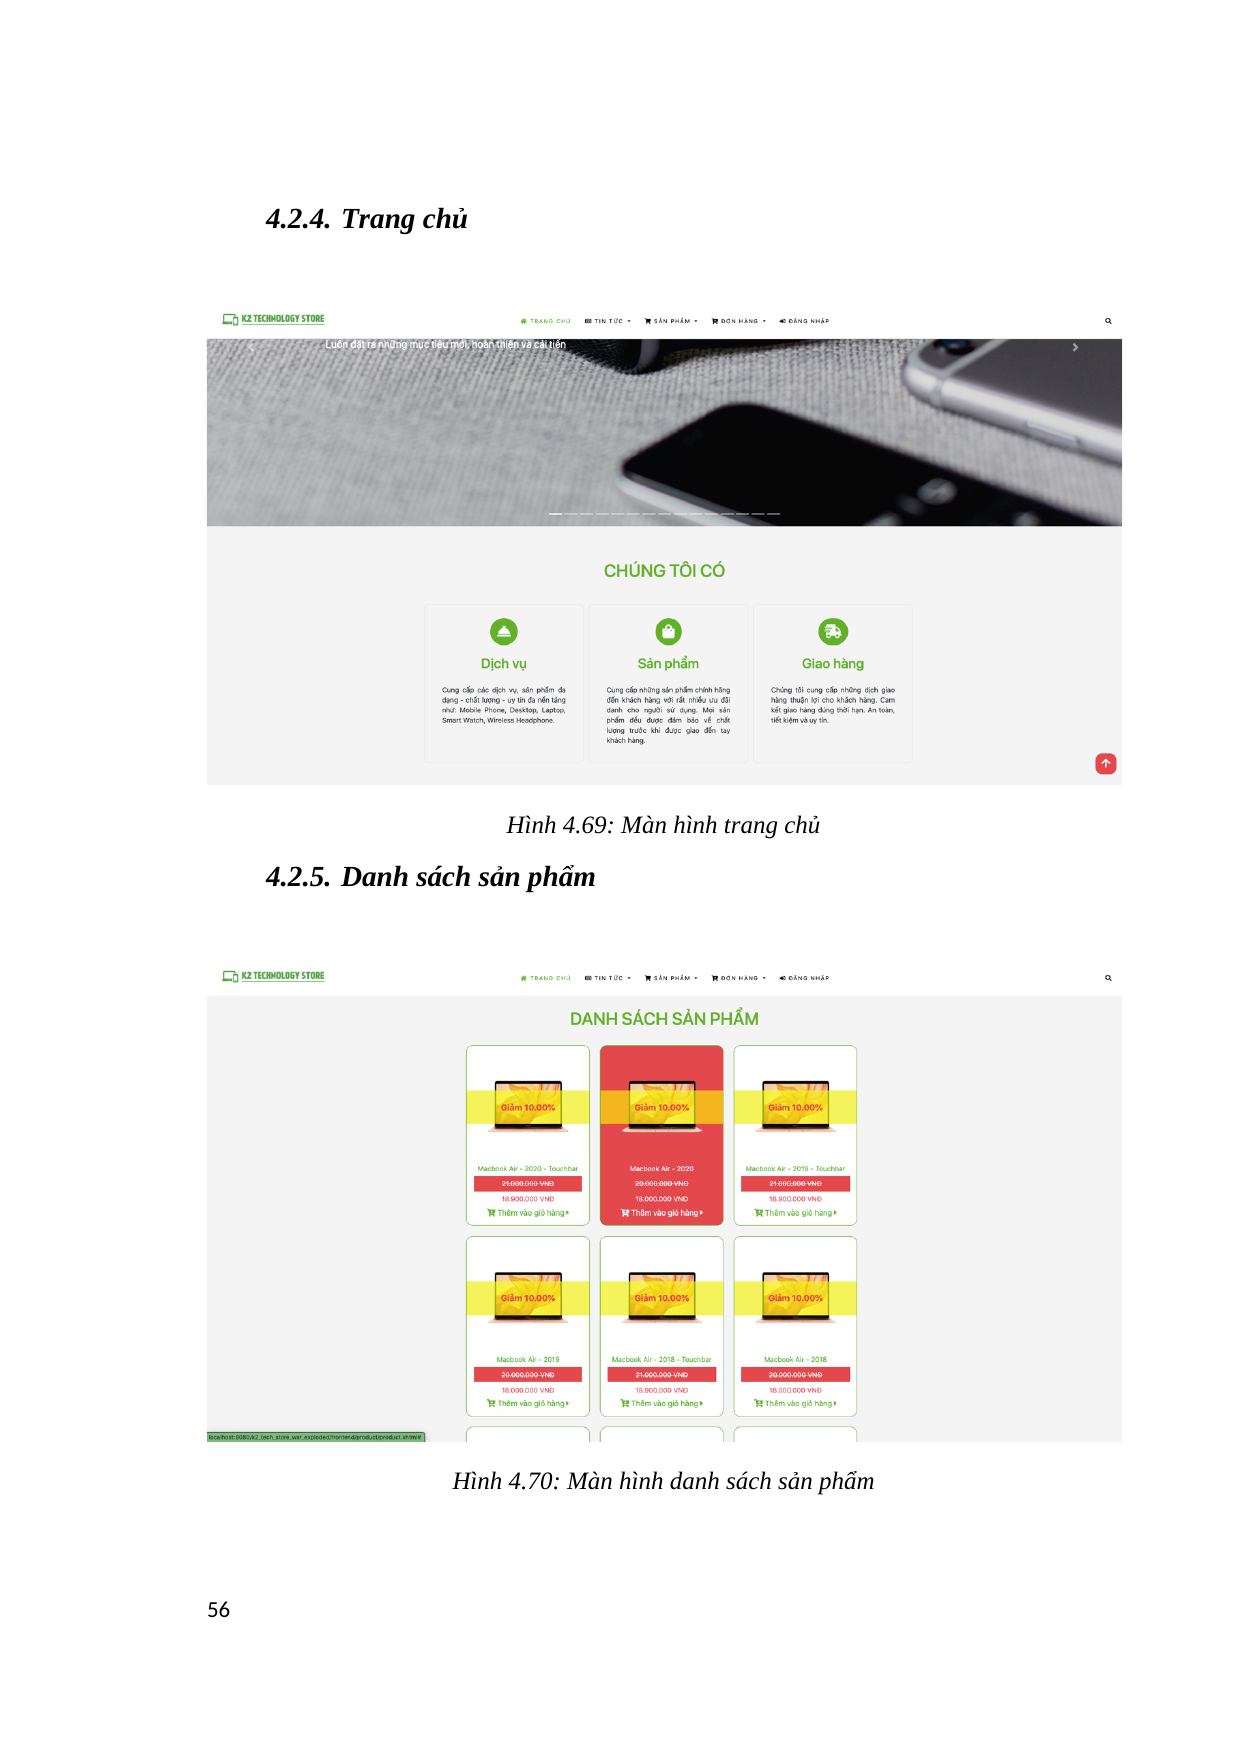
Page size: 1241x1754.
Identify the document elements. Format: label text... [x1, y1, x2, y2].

subtitle Trang chủ [266, 201, 1122, 234]
picture [206, 960, 1123, 1442]
subtitle Danh sách sản phẩm [266, 859, 1122, 893]
picture [206, 304, 1123, 785]
